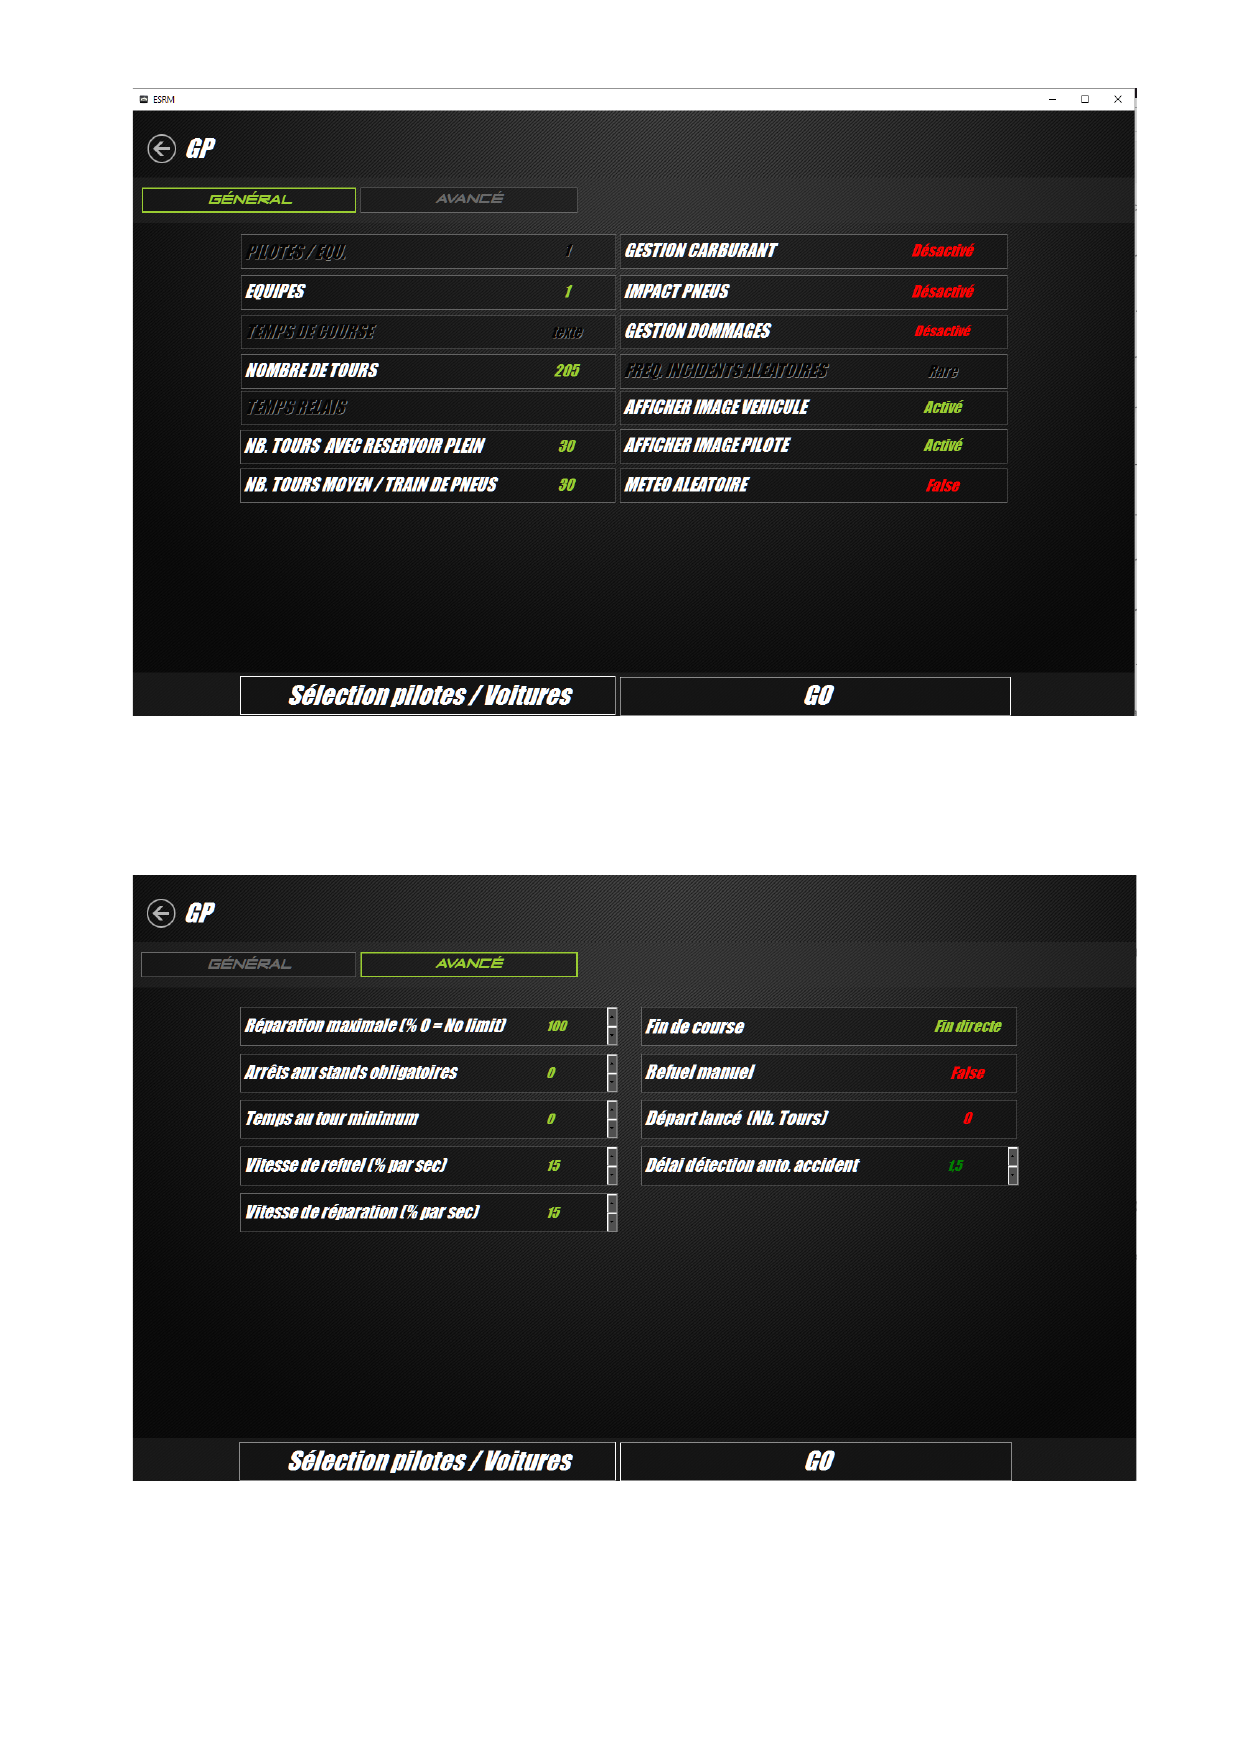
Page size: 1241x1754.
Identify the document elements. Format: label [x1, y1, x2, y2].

picture [132, 88, 1137, 716]
picture [132, 875, 1137, 1481]
